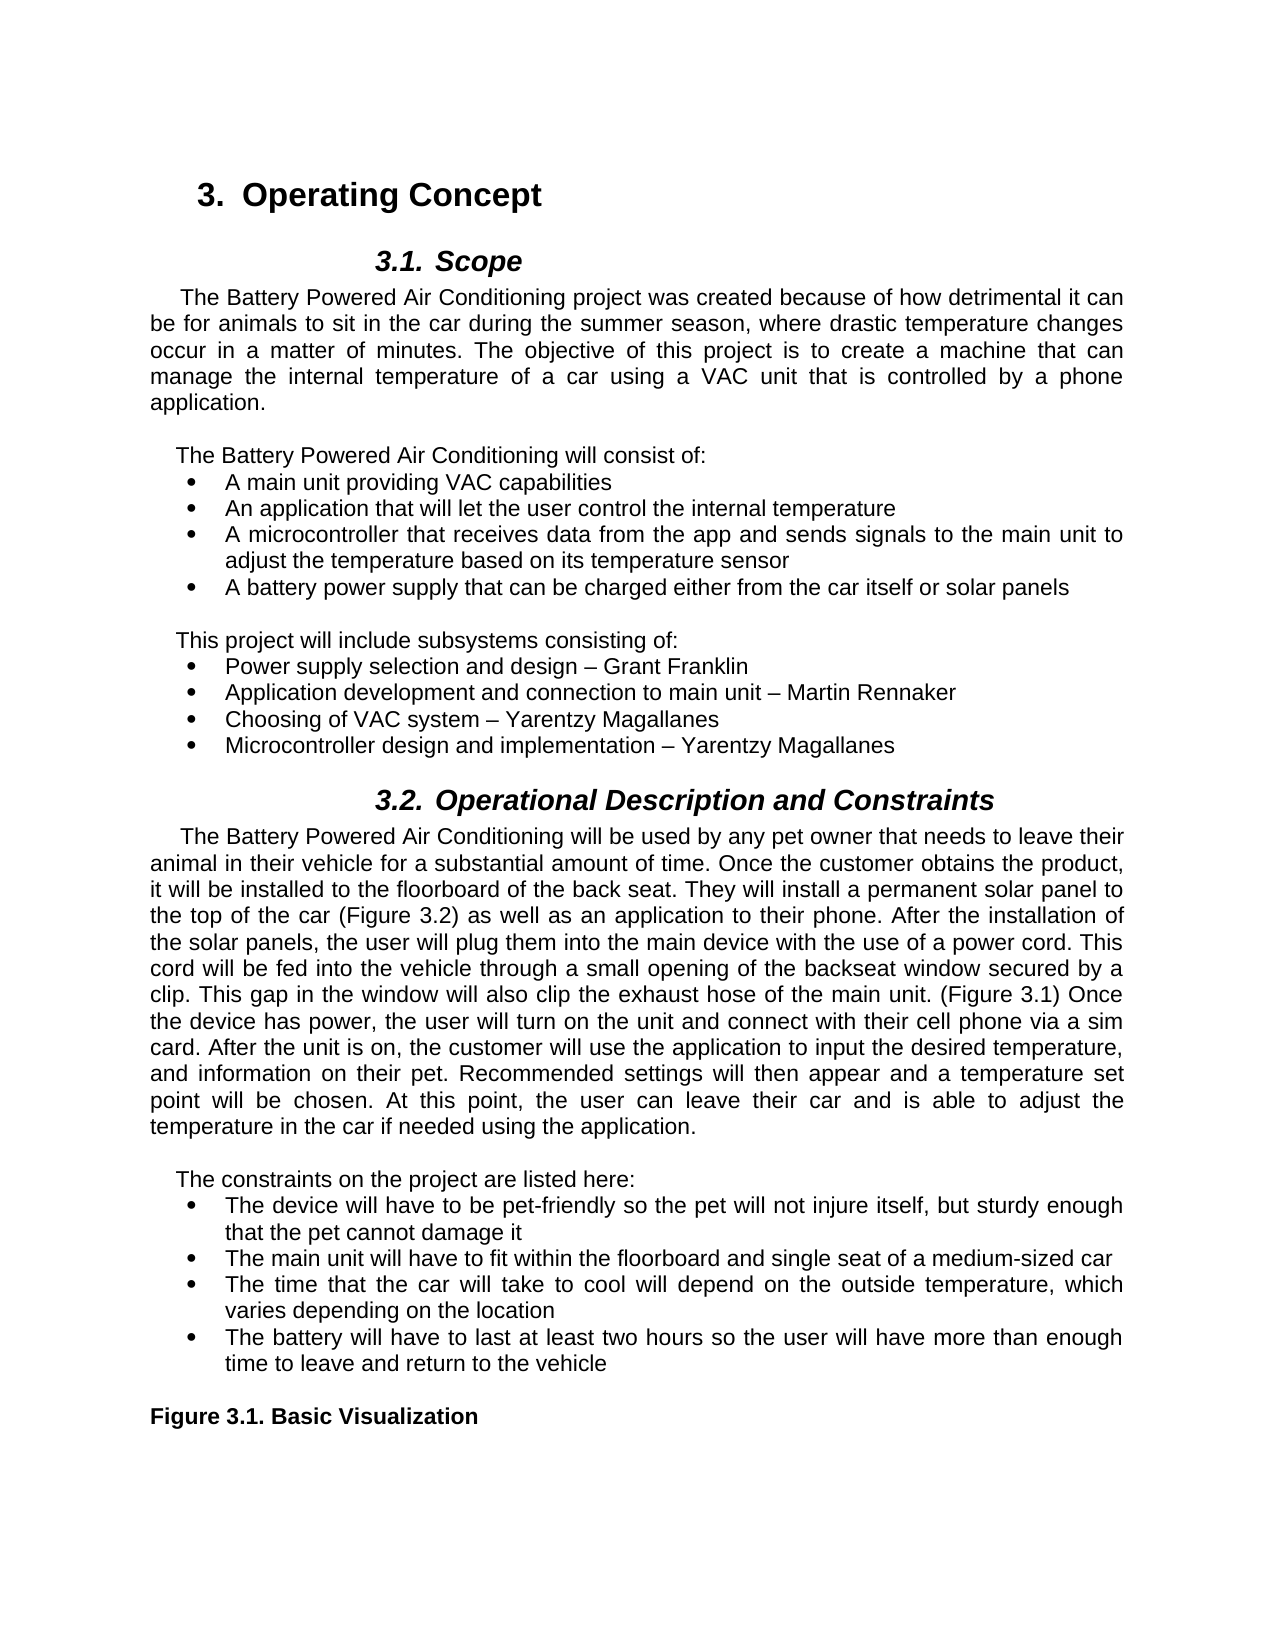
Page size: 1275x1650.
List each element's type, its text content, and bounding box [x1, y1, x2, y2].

list The main unit will have to fit within the floorboard and single seat of a medium-sized car [187, 1245, 1125, 1271]
list A main unit providing VAC capabilities [187, 468, 1125, 495]
list Microcontroller design and implementation – Yarentzy Magallanes [187, 732, 1125, 758]
list Application development and connection to main unit – Martin Rennaker [187, 679, 1125, 706]
text The Battery Powered Air Conditioning project was created because of how detrimental it can be for animals to sit in the car during the summer season, where drastic temperature changes occur in a matter of minutes. The objective of this project is to create a machine that can manage the internal temperature of a car using a VAC unit that is controlled by a phone application. [150, 284, 1125, 416]
text The Battery Powered Air Conditioning will be used by any pet owner that needs to leave their animal in their vehicle for a substantial amount of time. Once the customer obtains the product, it will be installed to the floorboard of the back seat. They will install a permanent solar panel to the top of the car (Figure 3.2) as well as an application to their phone. After the installation of the solar panels, the user will plug them into the main device with the use of a power cord. This cord will be fed into the vehicle through a small opening of the backseat window secured by a clip. This gap in the window will also clip the exhaust hose of the main unit. (Figure 3.1) Once the device has power, the user will turn on the unit and connect with their cell phone via a sim card. After the unit is on, the customer will use the application to input the desired temperature, and information on their pet. Recommended settings will then appear and a temperature set point will be chosen. At this point, the user can leave their car and is able to adjust the temperature in the car if needed using the application. [150, 823, 1125, 1139]
list The time that the car will take to cool will depend on the outside temperature, which varies depending on the location [187, 1271, 1125, 1324]
text The constraints on the project are listed here: [150, 1166, 1125, 1192]
list A microcontroller that receives data from the app and sends signals to the main unit to adjust the temperature based on its temperature sensor [187, 521, 1125, 574]
subtitle Scope [375, 244, 1125, 278]
text Figure 3.1. Basic Visualization [150, 1403, 1125, 1429]
text The Battery Powered Air Conditioning will consist of: [150, 442, 1125, 468]
subtitle Operational Description and Constraints [375, 783, 1125, 817]
list The device will have to be pet-friendly so the pet will not injure itself, but sturdy enough that the pet cannot damage it [187, 1192, 1125, 1245]
list An application that will let the user control the internal temperature [187, 495, 1125, 521]
subtitle Operating Concept [197, 175, 1125, 213]
list Power supply selection and design – Grant Franklin [187, 653, 1125, 679]
list Choosing of VAC system – Yarentzy Magallanes [187, 706, 1125, 732]
text This project will include subsystems consisting of: [150, 627, 1125, 653]
list The battery will have to last at least two hours so the user will have more than enough time to leave and return to the vehicle [187, 1324, 1125, 1377]
list A battery power supply that can be charged either from the car itself or solar panels [187, 574, 1125, 600]
